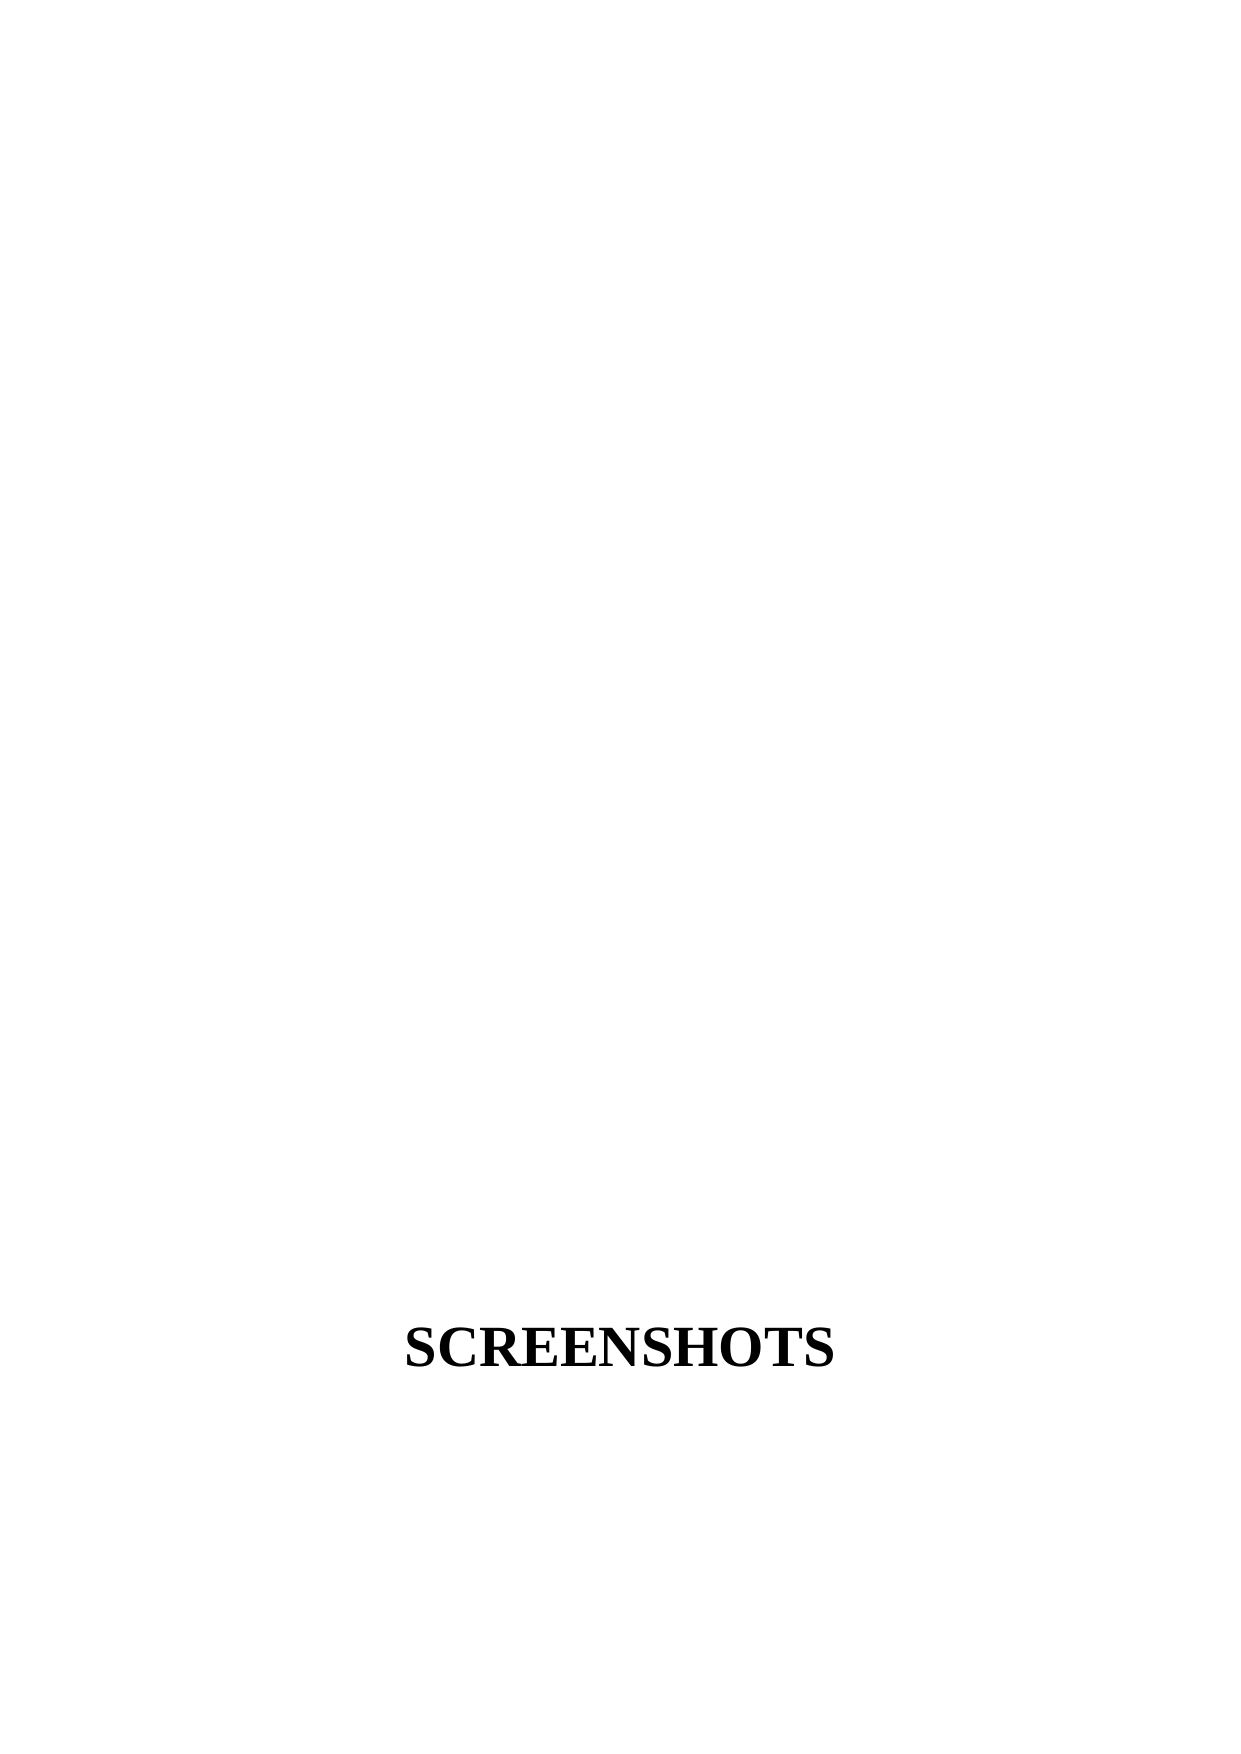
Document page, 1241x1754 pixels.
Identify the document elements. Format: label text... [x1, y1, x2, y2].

text SCREENSHOTS [150, 1312, 1090, 1379]
